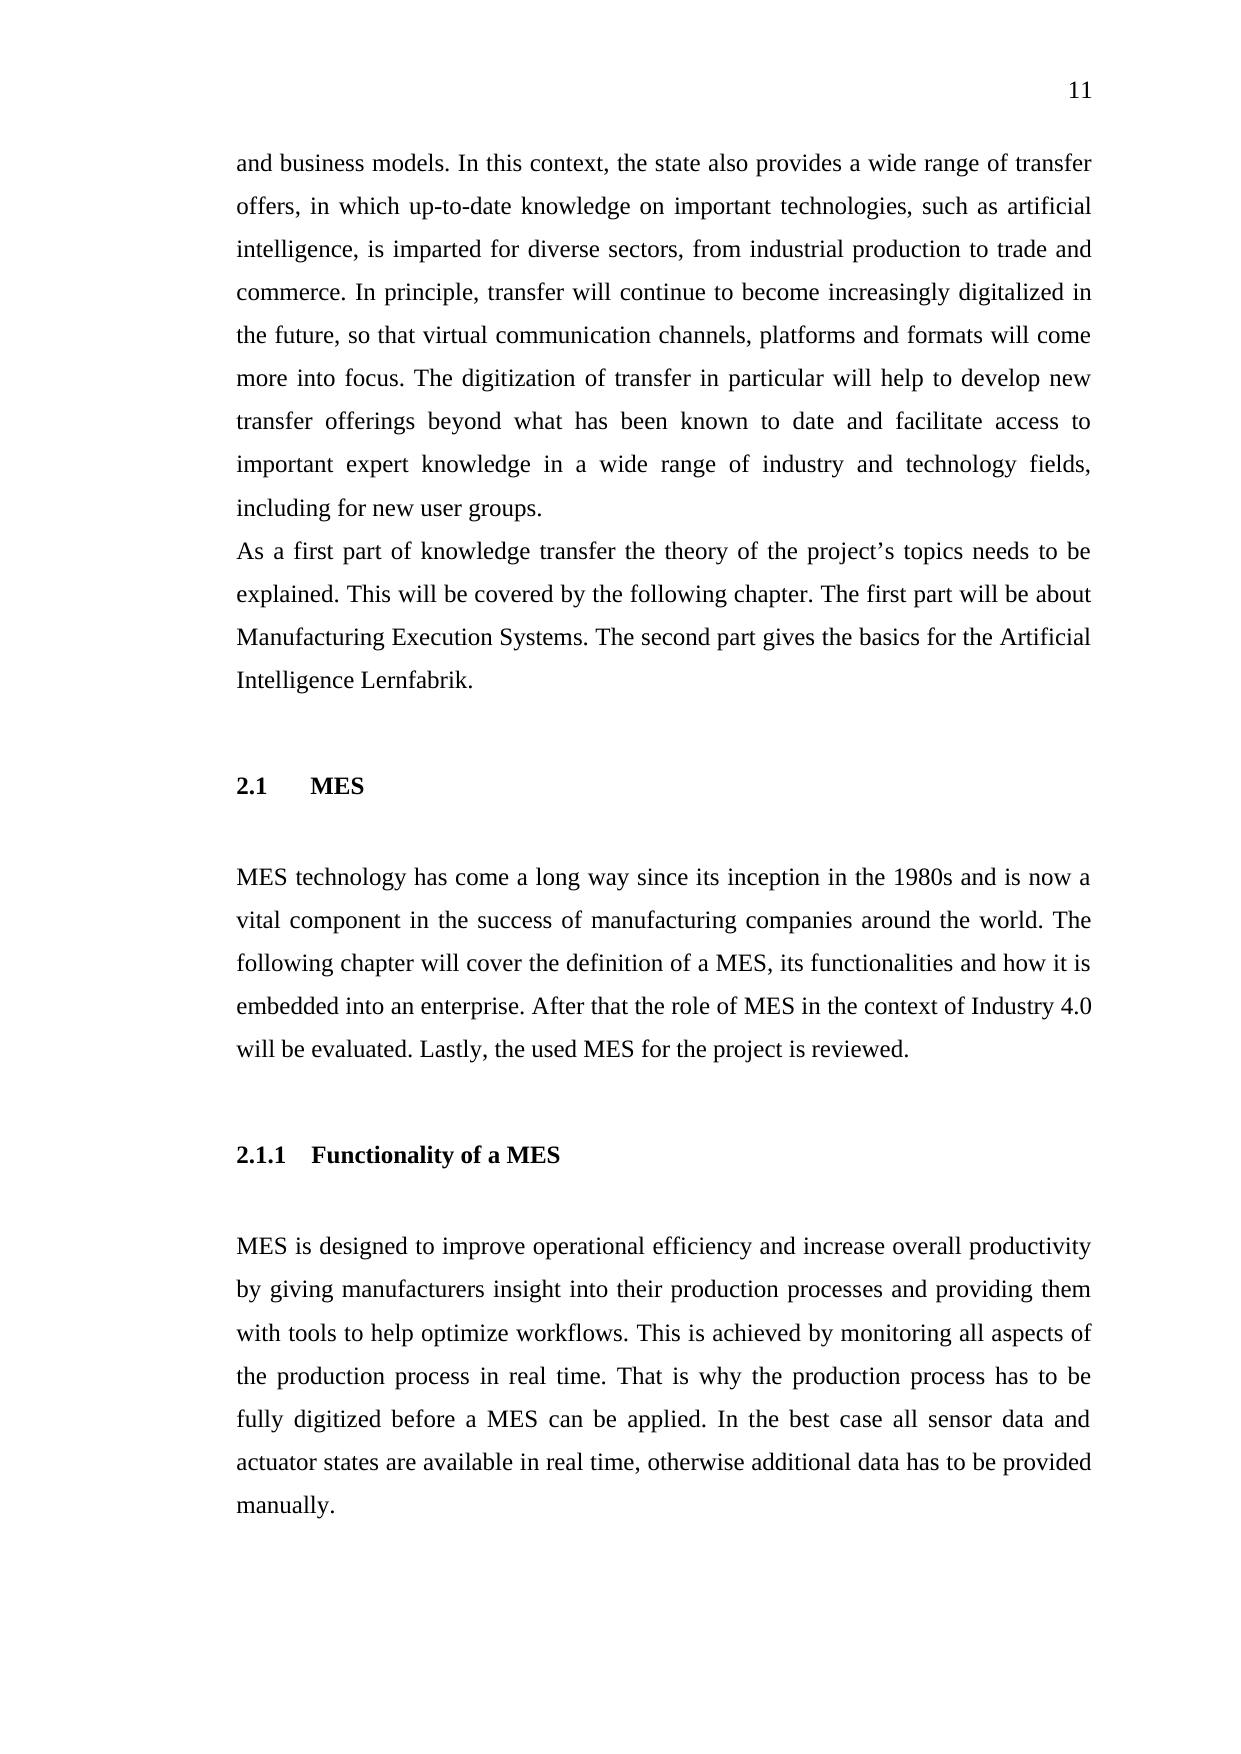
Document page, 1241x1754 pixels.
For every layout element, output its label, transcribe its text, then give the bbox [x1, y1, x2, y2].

subtitle Functionality of a MES [236, 1140, 1092, 1169]
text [236, 148, 1092, 521]
text MES technology has come a long way since its inception in the 1980s and is now a vital component in the success of manufacturing companies around the world. The following chapter will cover the definition of a MES, its functionalities and how it is embedded into an enterprise. After that the role of MES in the context of Industry 4.0 will be evaluated. Lastly, the used MES for the project is reviewed. [236, 862, 1092, 1063]
text MES is designed to improve operational efficiency and increase overall productivity by giving manufacturers insight into their production processes and providing them with tools to help optimize workflows. This is achieved by monitoring all aspects of the production process in real time. That is why the production process has to be fully digitized before a MES can be applied. In the best case all sensor data and actuator states are available in real time, otherwise additional data has to be provided manually. [236, 1231, 1092, 1519]
text As a first part of knowledge transfer the theory of the project’s topics needs to be explained. This will be covered by the following chapter. The first part will be about Manufacturing Execution Systems. The second part gives the basics for the Artificial Intelligence Lernfabrik. [236, 536, 1092, 694]
subtitle MES [236, 771, 1092, 799]
